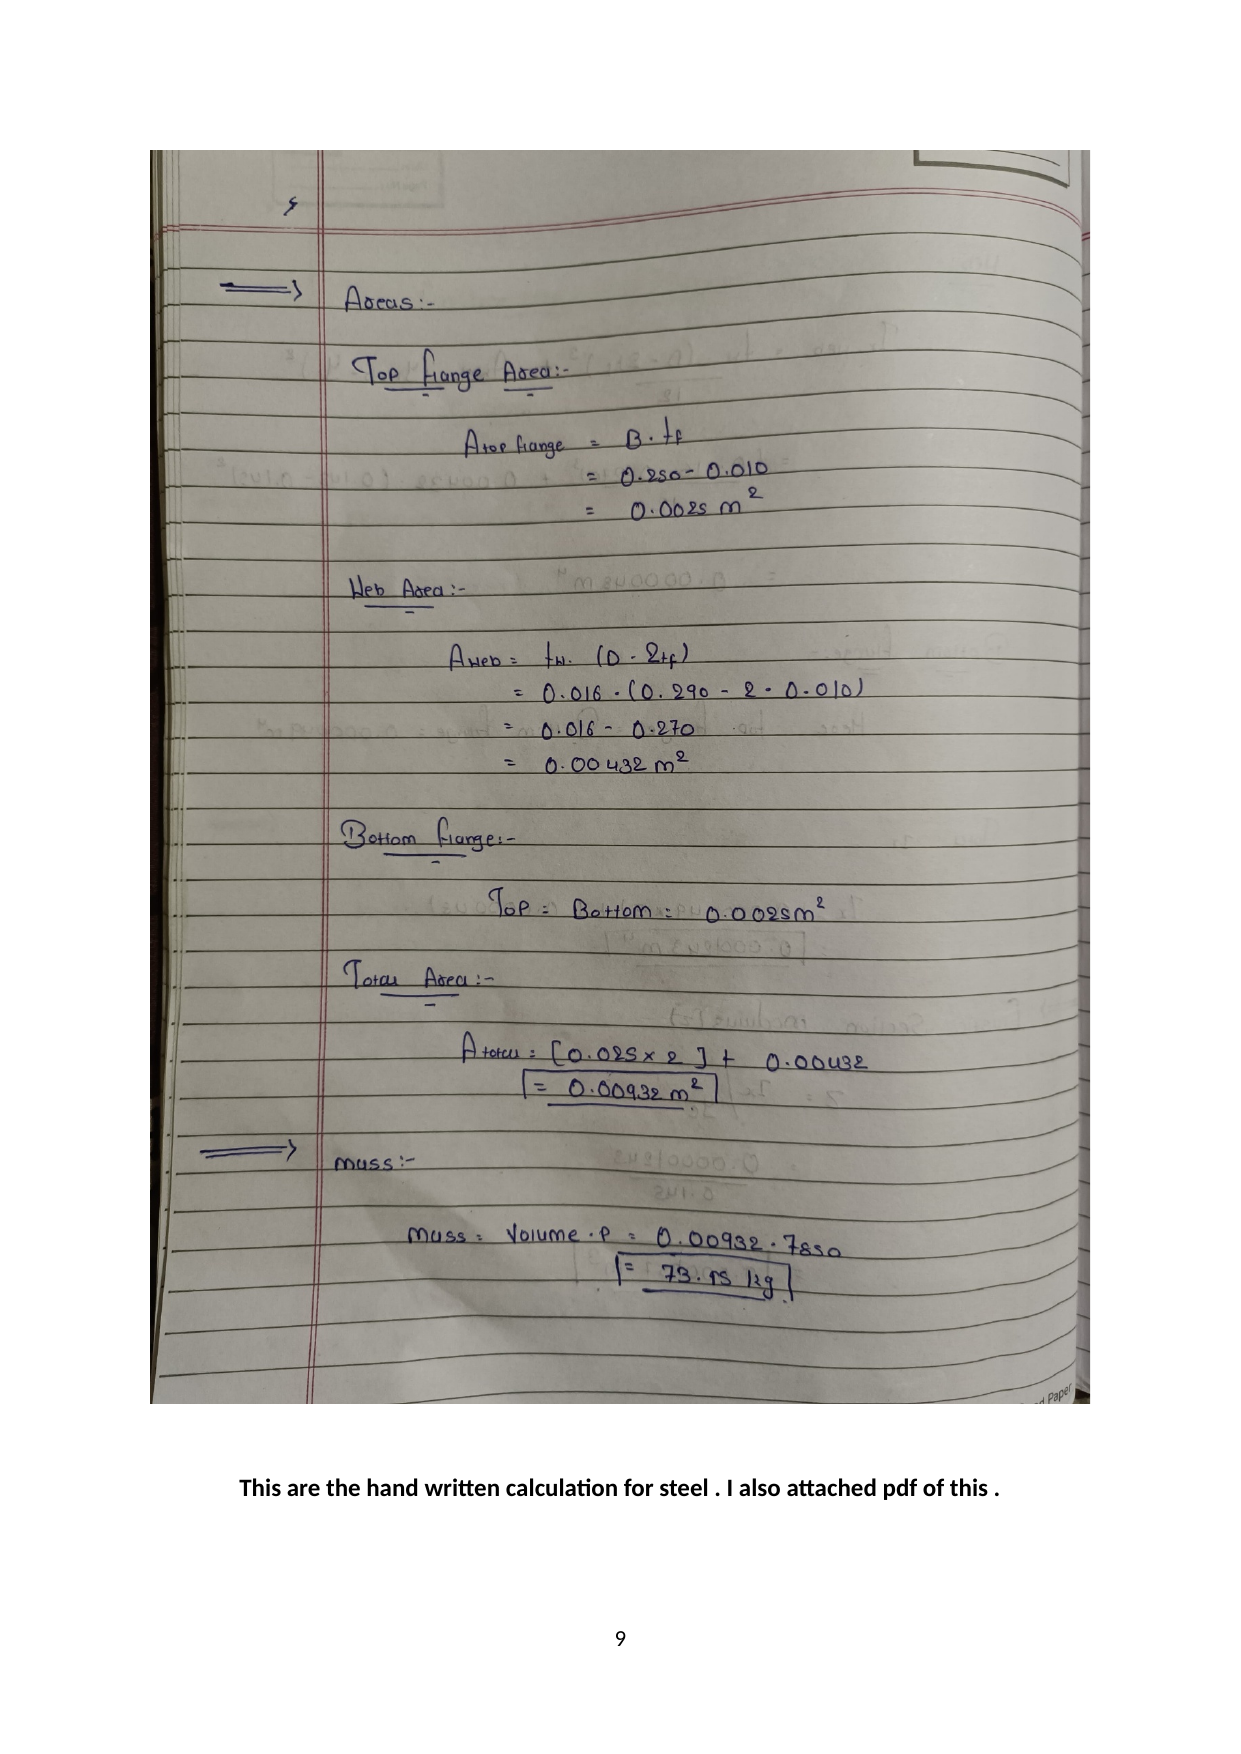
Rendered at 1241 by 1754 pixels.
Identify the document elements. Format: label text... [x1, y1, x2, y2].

text This are the hand written calculation for steel . I also attached pdf of this . [150, 1472, 1090, 1503]
picture [150, 150, 1091, 1404]
